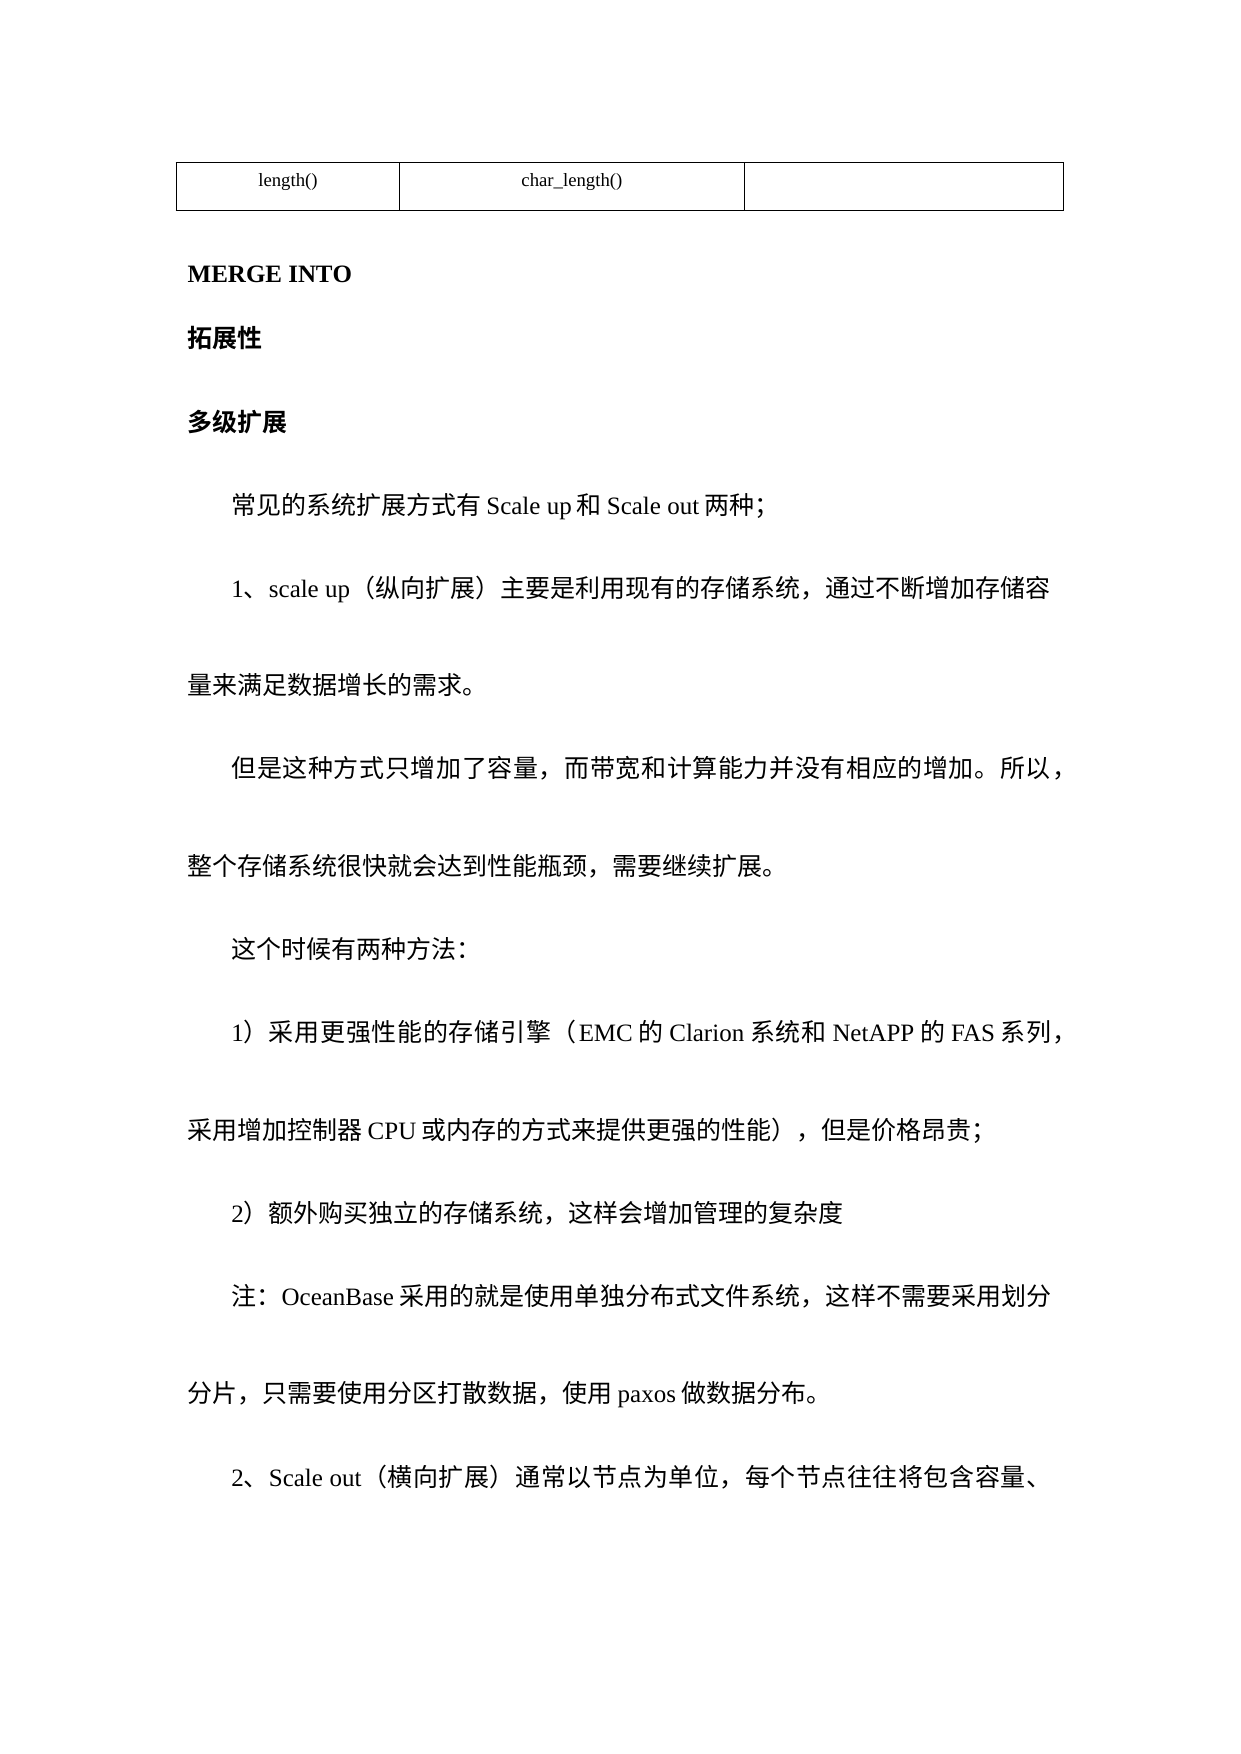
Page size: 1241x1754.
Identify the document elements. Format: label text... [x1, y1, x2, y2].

list 额外购买独立的存储系统，这样会增加管理的复杂度 [187, 1179, 1053, 1244]
subtitle 拓展性 [187, 304, 1053, 369]
text 但是这种方式只增加了容量，而带宽和计算能力并没有相应的增加。所以，整个存储系统很快就会达到性能瓶颈，需要继续扩展。 [187, 734, 1053, 897]
subtitle 多级扩展 [187, 388, 1053, 453]
text 这个时候有两种方法： [187, 915, 1053, 980]
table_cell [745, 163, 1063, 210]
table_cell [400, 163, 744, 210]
list scale up（纵向扩展）主要是利用现有的存储系统，通过不断增加存储容量来满足数据增长的需求。 [187, 554, 1053, 716]
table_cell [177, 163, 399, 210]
text 注：OceanBase采用的就是使用单独分布式文件系统，这样不需要采用划分分片，只需要使用分区打散数据，使用paxos做数据分布。 [187, 1262, 1053, 1424]
subtitle MERGE INTO [187, 258, 1053, 290]
text 常见的系统扩展方式有Scale up和Scale out两种； [187, 471, 1053, 536]
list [187, 1443, 1053, 1508]
list 采用更强性能的存储引擎（EMC的Clarion系统和NetAPP的FAS系列，采用增加控制器CPU或内存的方式来提供更强的性能），但是价格昂贵； [187, 998, 1053, 1161]
